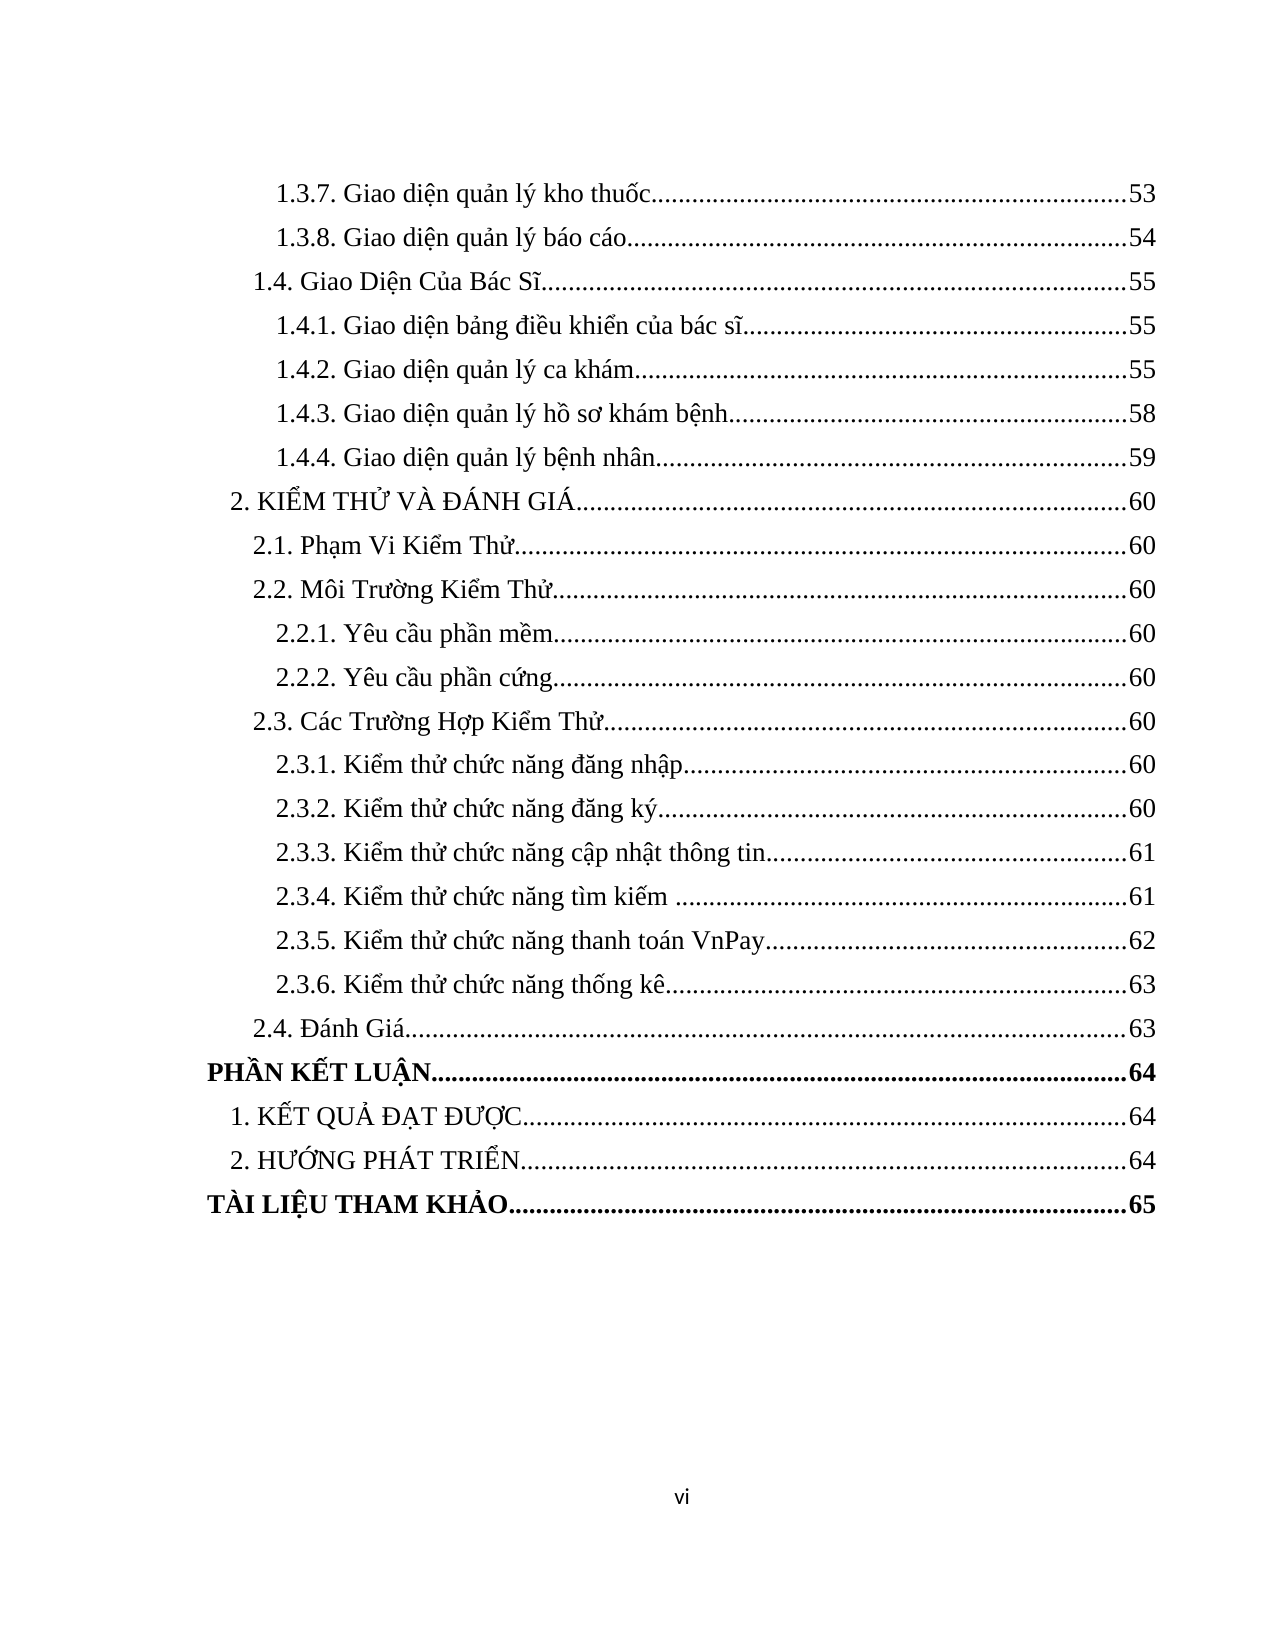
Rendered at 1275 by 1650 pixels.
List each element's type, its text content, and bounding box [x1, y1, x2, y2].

text 2. HƯỚNG PHÁT TRIỂN 64 [230, 1144, 1157, 1175]
text 2.3.3. Kiểm thử chức năng cập nhật thông tin 61 [276, 837, 1157, 868]
text 1.4.2. Giao diện quản lý ca khám 55 [276, 353, 1157, 384]
text TÀI LIỆU THAM KHẢO 65 [207, 1188, 1157, 1219]
text 2.3.1. Kiểm thử chức năng đăng nhập 60 [276, 749, 1157, 780]
text 1. KẾT QUẢ ĐẠT ĐƯỢC 64 [230, 1100, 1157, 1131]
text 2.2. Môi Trường Kiểm Thử 60 [253, 573, 1157, 604]
text 2.2.2. Yêu cầu phần cứng 60 [276, 661, 1157, 692]
text 2.1. Phạm Vi Kiểm Thử 60 [253, 529, 1157, 560]
text 2.3.4. Kiểm thử chức năng tìm kiếm 61 [276, 881, 1157, 912]
text 1.3.7. Giao diện quản lý kho thuốc 53 [276, 177, 1157, 208]
text 1.4.3. Giao diện quản lý hồ sơ khám bệnh 58 [276, 397, 1157, 428]
text 2. KIỂM THỬ VÀ ĐÁNH GIÁ 60 [230, 485, 1157, 516]
text 1.3.8. Giao diện quản lý báo cáo 54 [276, 221, 1157, 252]
text 2.4. Đánh Giá 63 [253, 1012, 1157, 1043]
text 2.2.1. Yêu cầu phần mềm 60 [276, 617, 1157, 648]
text 1.4. Giao Diện Của Bác Sĩ 55 [253, 265, 1157, 296]
text 2.3.5. Kiểm thử chức năng thanh toán VnPay 62 [276, 924, 1157, 956]
text 2.3. Các Trường Hợp Kiểm Thử 60 [253, 705, 1157, 736]
text 1.4.4. Giao diện quản lý bệnh nhân 59 [276, 441, 1157, 472]
text 1.4.1. Giao diện bảng điều khiển của bác sĩ 55 [276, 309, 1157, 340]
text 2.3.6. Kiểm thử chức năng thống kê 63 [276, 968, 1157, 999]
text 2.3.2. Kiểm thử chức năng đăng ký 60 [276, 793, 1157, 824]
text PHẦN KẾT LUẬN 64 [207, 1056, 1157, 1087]
